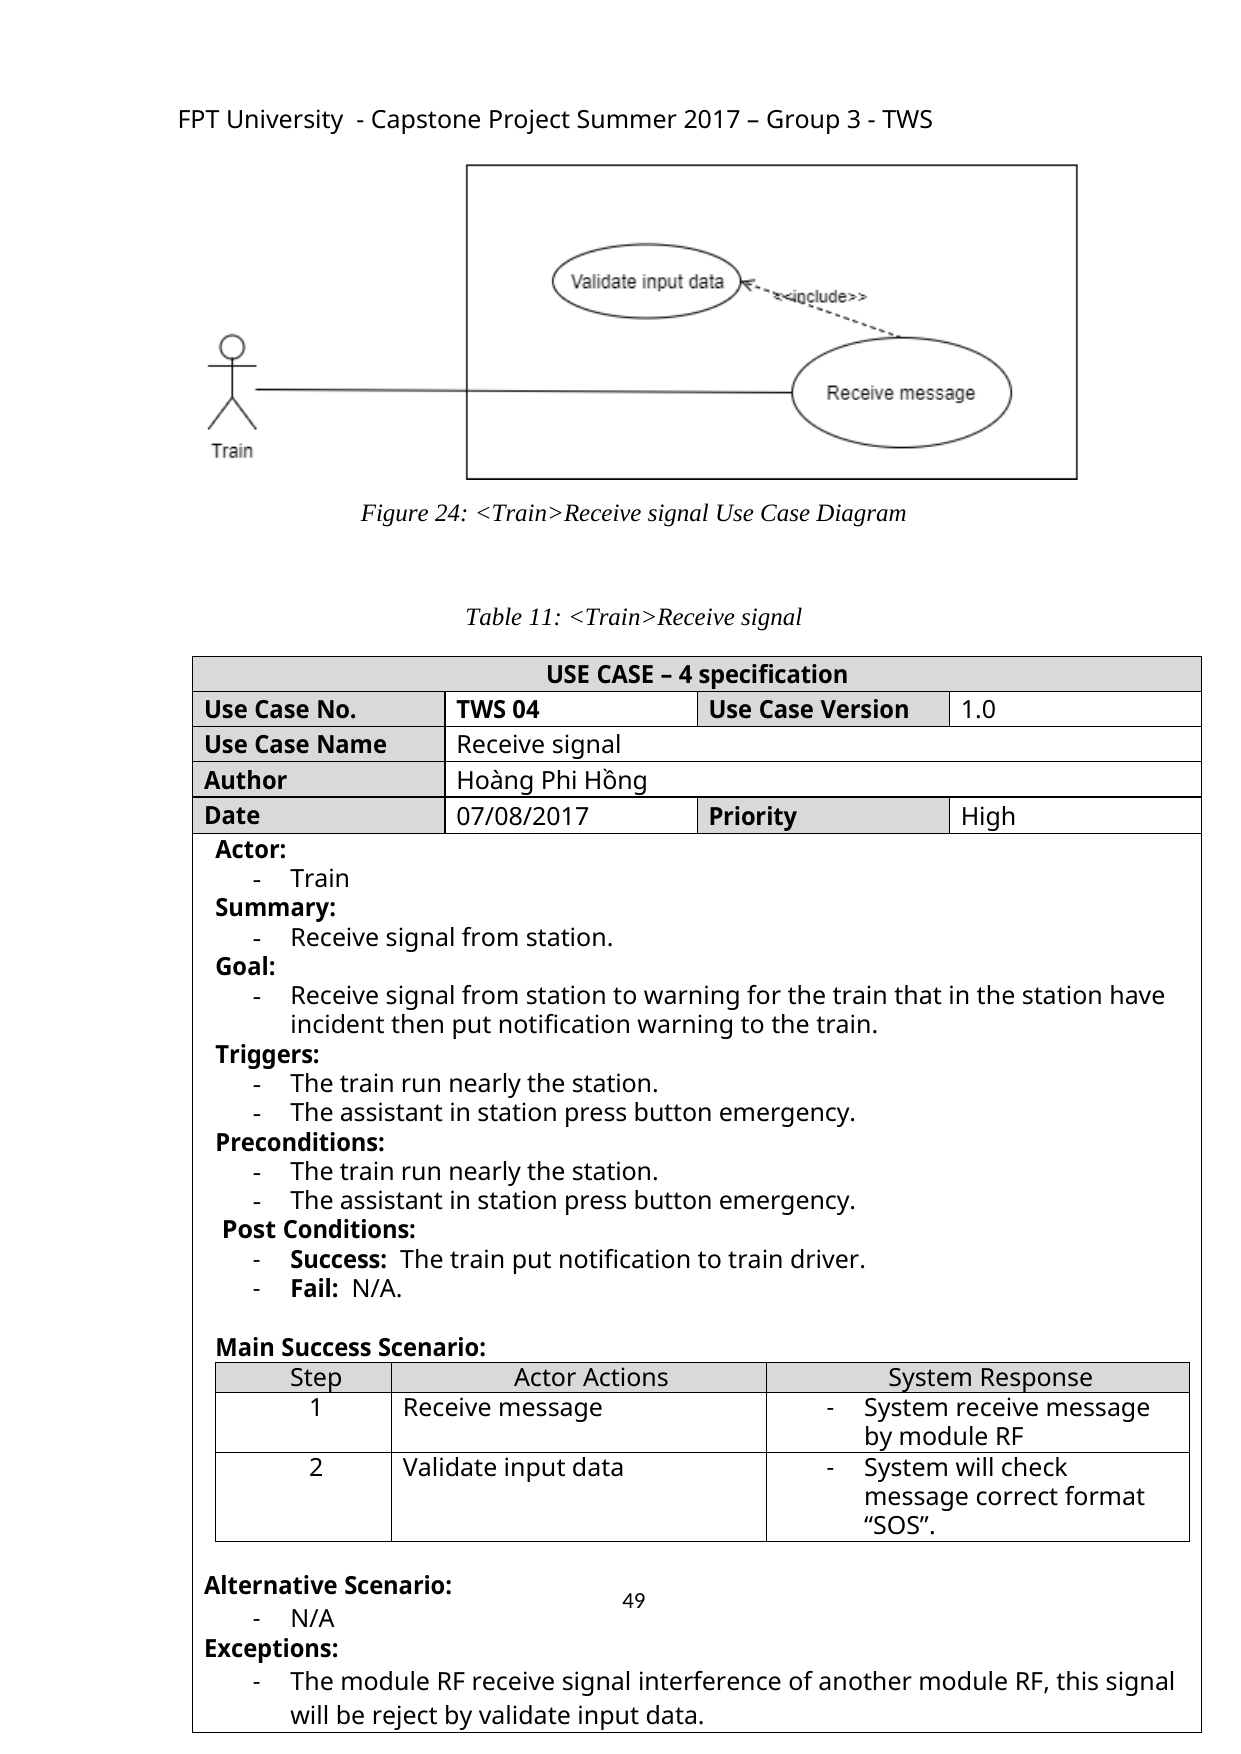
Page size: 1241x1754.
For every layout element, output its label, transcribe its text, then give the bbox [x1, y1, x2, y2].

table_cell Receive signal [446, 727, 1201, 761]
table_cell High [950, 798, 1201, 833]
table_cell Use Case No. [193, 692, 444, 726]
table_cell Hoàng Phi Hồng [446, 762, 1201, 796]
table_cell Date [193, 798, 444, 833]
table_cell 1.0 [950, 692, 1201, 726]
table_cell Use Case Version [698, 692, 949, 726]
table_cell TWS 04 [446, 692, 697, 726]
picture [177, 150, 1103, 480]
table_cell Actor: Train Summary: Receive signal from station. Goal: Receive signal from station to warning for the train that in the station have incident then put notification warning to the train. Triggers: The train run nearly the station. The assistant in station press button emergency. Preconditions: The train run nearly the station. The assistant in station press button emergency. Post Conditions: Success: The train put notification to train driver. Fail: N/A. Main Success Scenario: Alternative Scenario: N/A Exceptions: The module RF receive signal interference of another module RF, this signal will be reject by validate input data. [193, 834, 1201, 1732]
table_cell 07/08/2017 [446, 798, 697, 833]
table_cell Author [193, 762, 444, 796]
text Figure 24: <Train>Receive signal Use Case Diagram [177, 498, 1090, 527]
table_cell Priority [698, 798, 949, 833]
table_cell Use Case Name [193, 727, 444, 761]
text Table 11: <Train>Receive signal [177, 602, 1090, 630]
table_header USE CASE – 4 specification [193, 657, 1201, 691]
